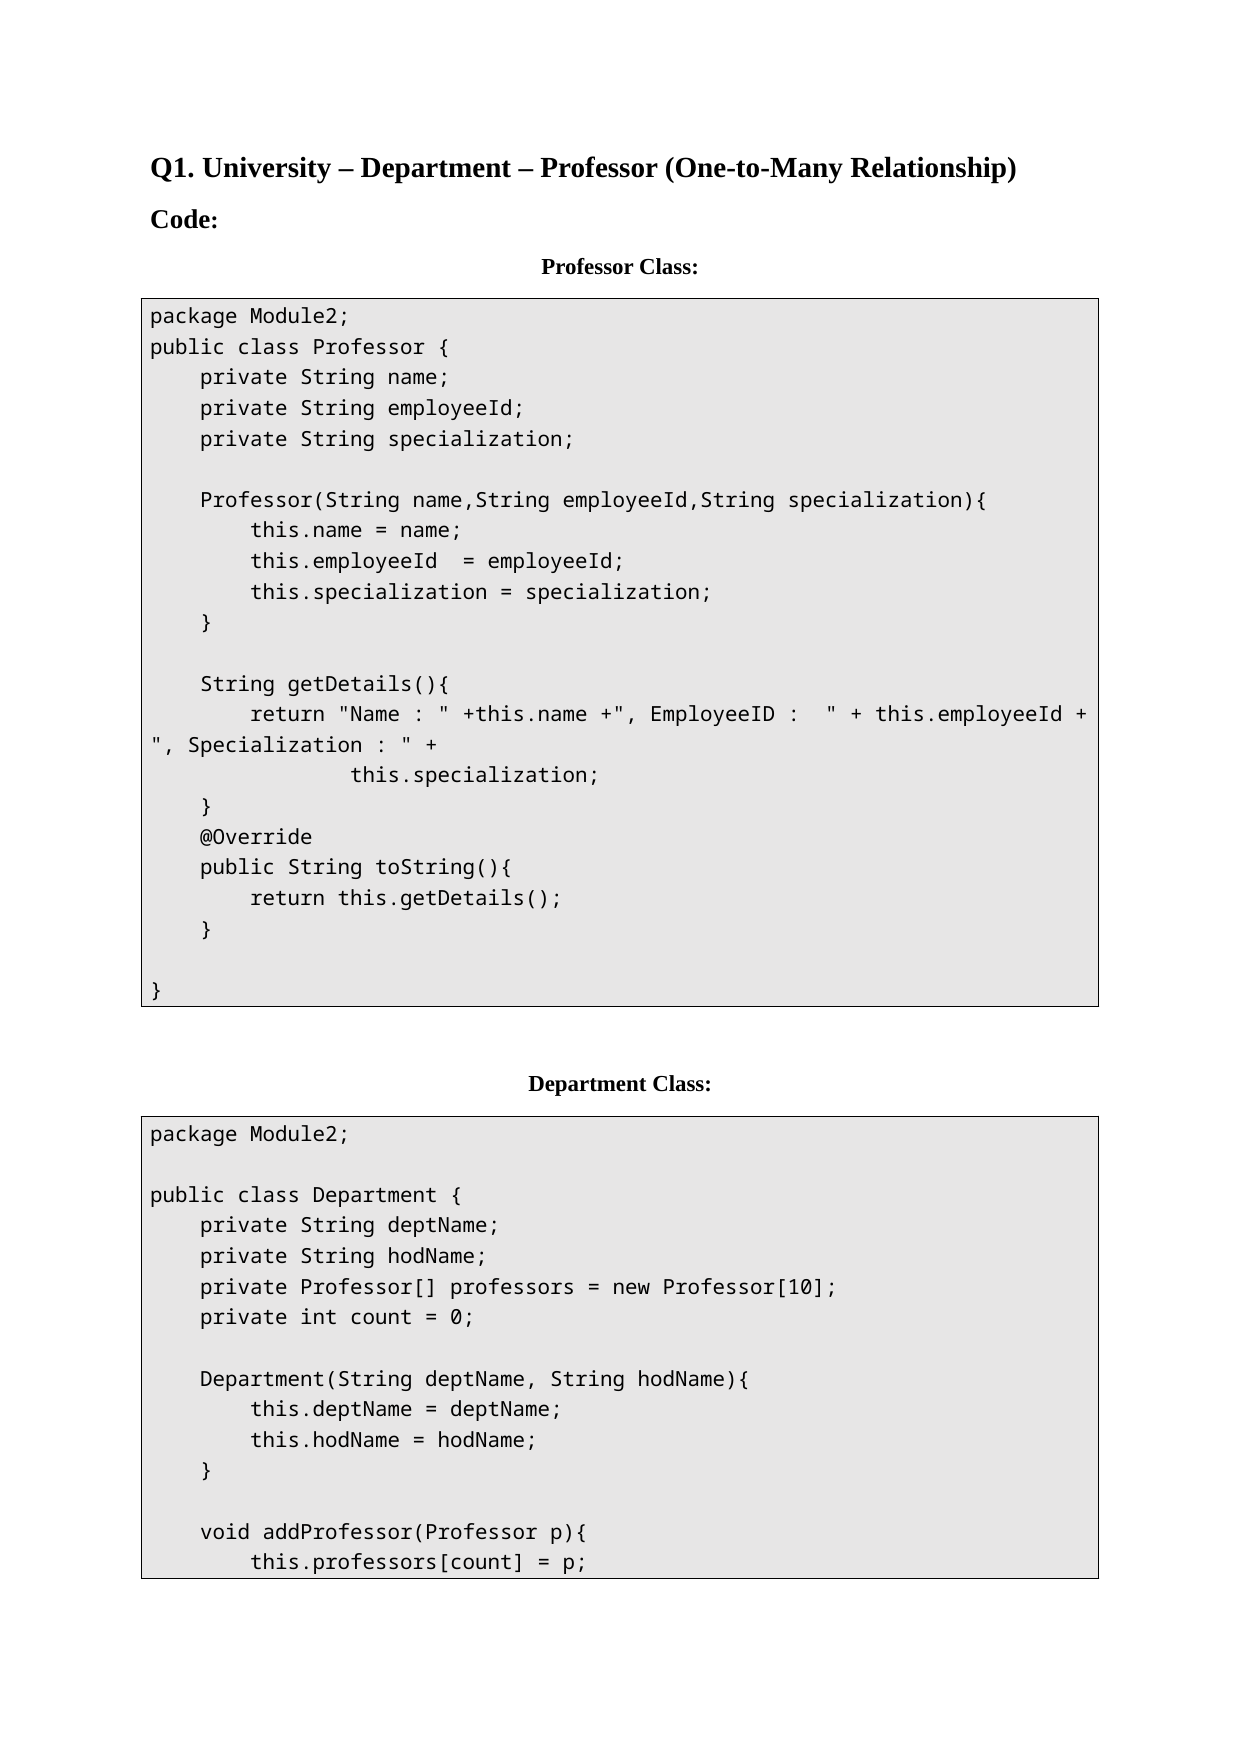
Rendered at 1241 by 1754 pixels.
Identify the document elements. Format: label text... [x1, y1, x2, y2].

text Q1. University – Department – Professor (One-to-Many Relationship) [150, 150, 1090, 183]
text Professor Class: [150, 253, 1090, 279]
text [142, 1117, 1098, 1578]
text Code: [150, 203, 1090, 234]
text Department Class: [150, 1071, 1090, 1097]
text package Module2; public class Professor { private String name; private String employeeId; private String specialization; Professor(String name,String employeeId,String specialization){ this.name = name; this.employeeId = employeeId; this.specialization = specialization; } String getDetails(){ return "Name : " +this.name +", EmployeeID : " + this.employeeId + ", Specialization : " + this.specialization; } @Override public String toString(){ return this.getDetails(); } } [142, 299, 1098, 1006]
